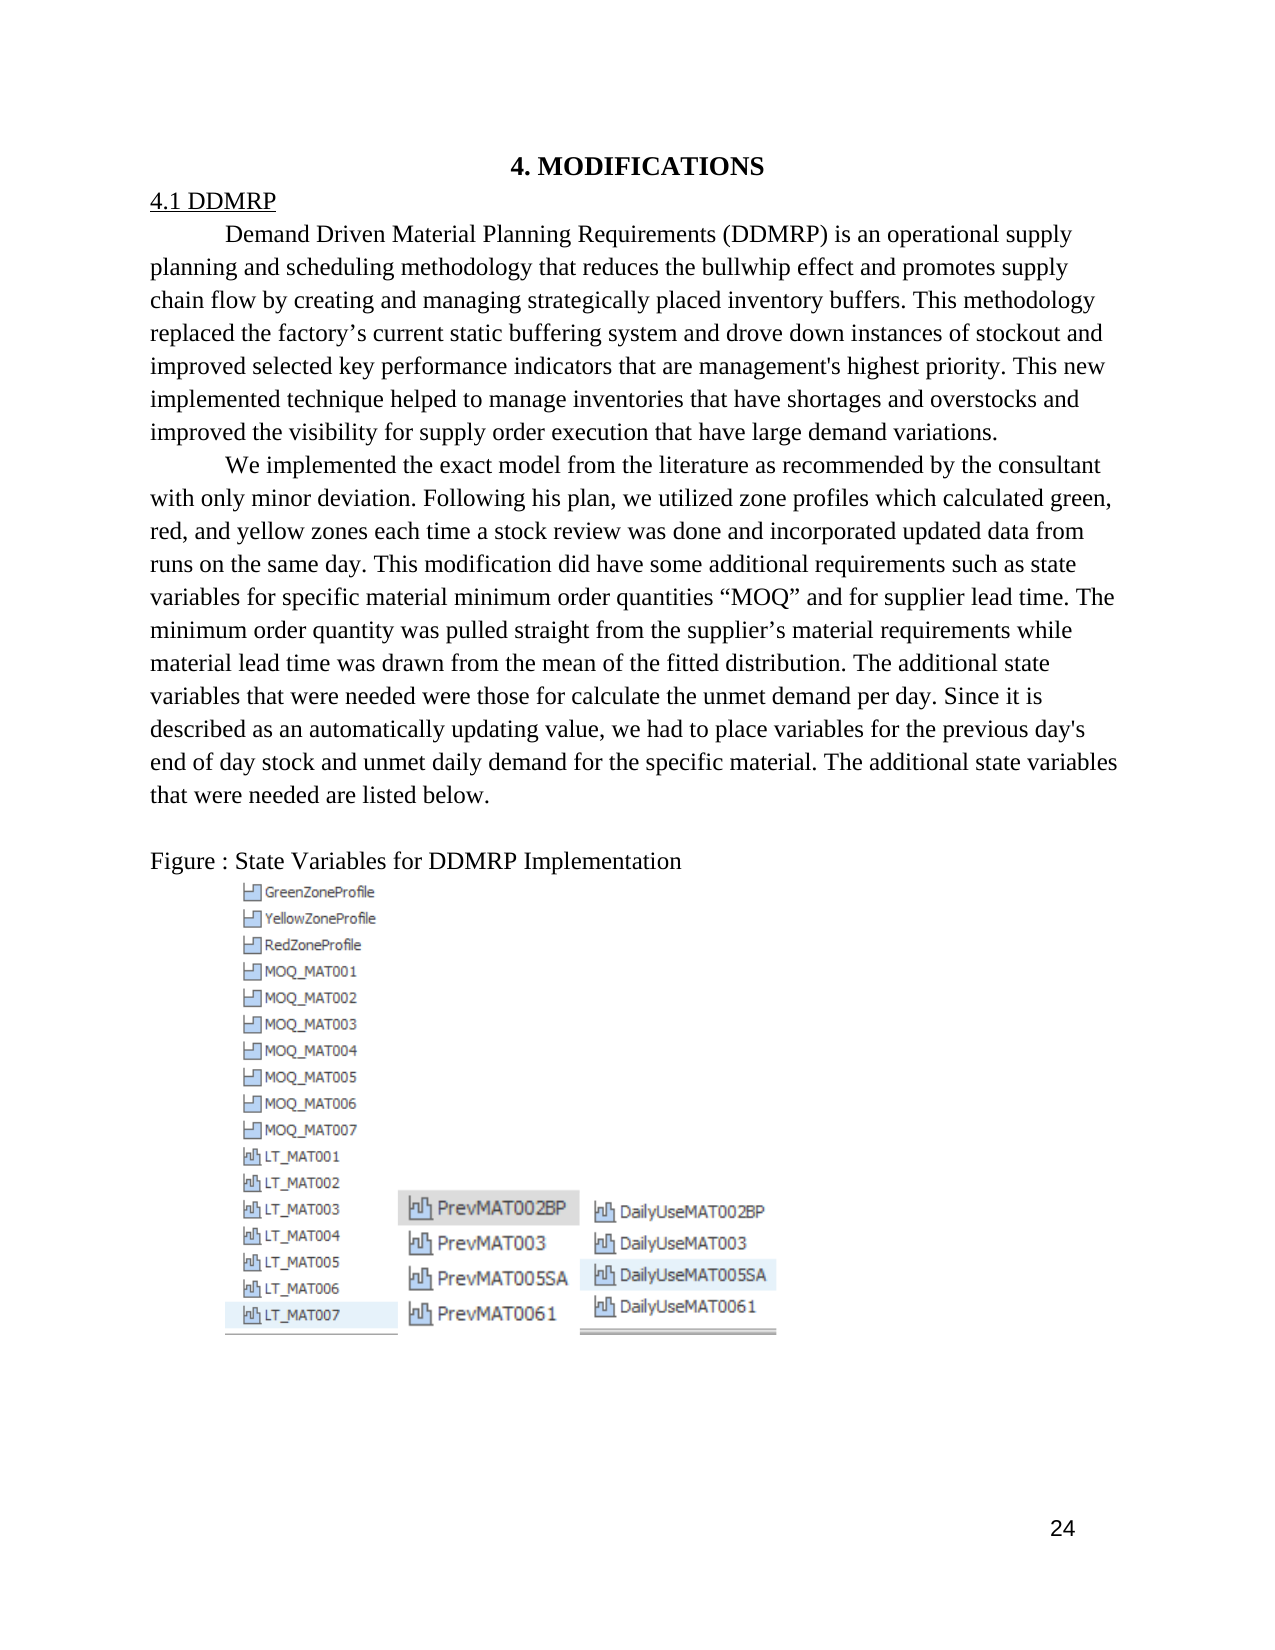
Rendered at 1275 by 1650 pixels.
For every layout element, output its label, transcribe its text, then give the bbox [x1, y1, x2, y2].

subtitle 4. MODIFICATIONS [150, 150, 1125, 181]
text Figure : State Variables for DDMRP Implementation [150, 846, 1125, 875]
text Demand Driven Material Planning Requirements (DDMRP) is an operational supply planning and scheduling methodology that reduces the bullwhip effect and promotes supply chain flow by creating and managing strategically placed inventory buffers. This methodology replaced the factory’s current static buffering system and drove down instances of stockout and improved selected key performance indicators that are management's highest priority. This new implemented technique helped to manage inventories that have shortages and overstocks and improved the visibility for supply order execution that have large demand variations. [150, 219, 1125, 446]
subtitle 4.1 DDMRP [150, 186, 1125, 214]
text We implemented the exact model from the literature as recommended by the consultant with only minor deviation. Following his plan, we utilized zone profiles which calculated green, red, and yellow zones each time a stock review was done and incorporated updated data from runs on the same day. This modification did have some additional requirements such as state variables for specific material minimum order quantities “MOQ” and for supplier lead time. The minimum order quantity was pulled straight from the supplier’s material requirements while material lead time was drawn from the mean of the fitted distribution. The additional state variables that were needed were those for calculate the unmet demand per day. Since it is described as an automatically updating value, we had to place variables for the previous day's end of day stock and unmet daily demand for the specific material. The additional state variables that were needed are listed below. [150, 450, 1125, 809]
picture [225, 879, 777, 1335]
